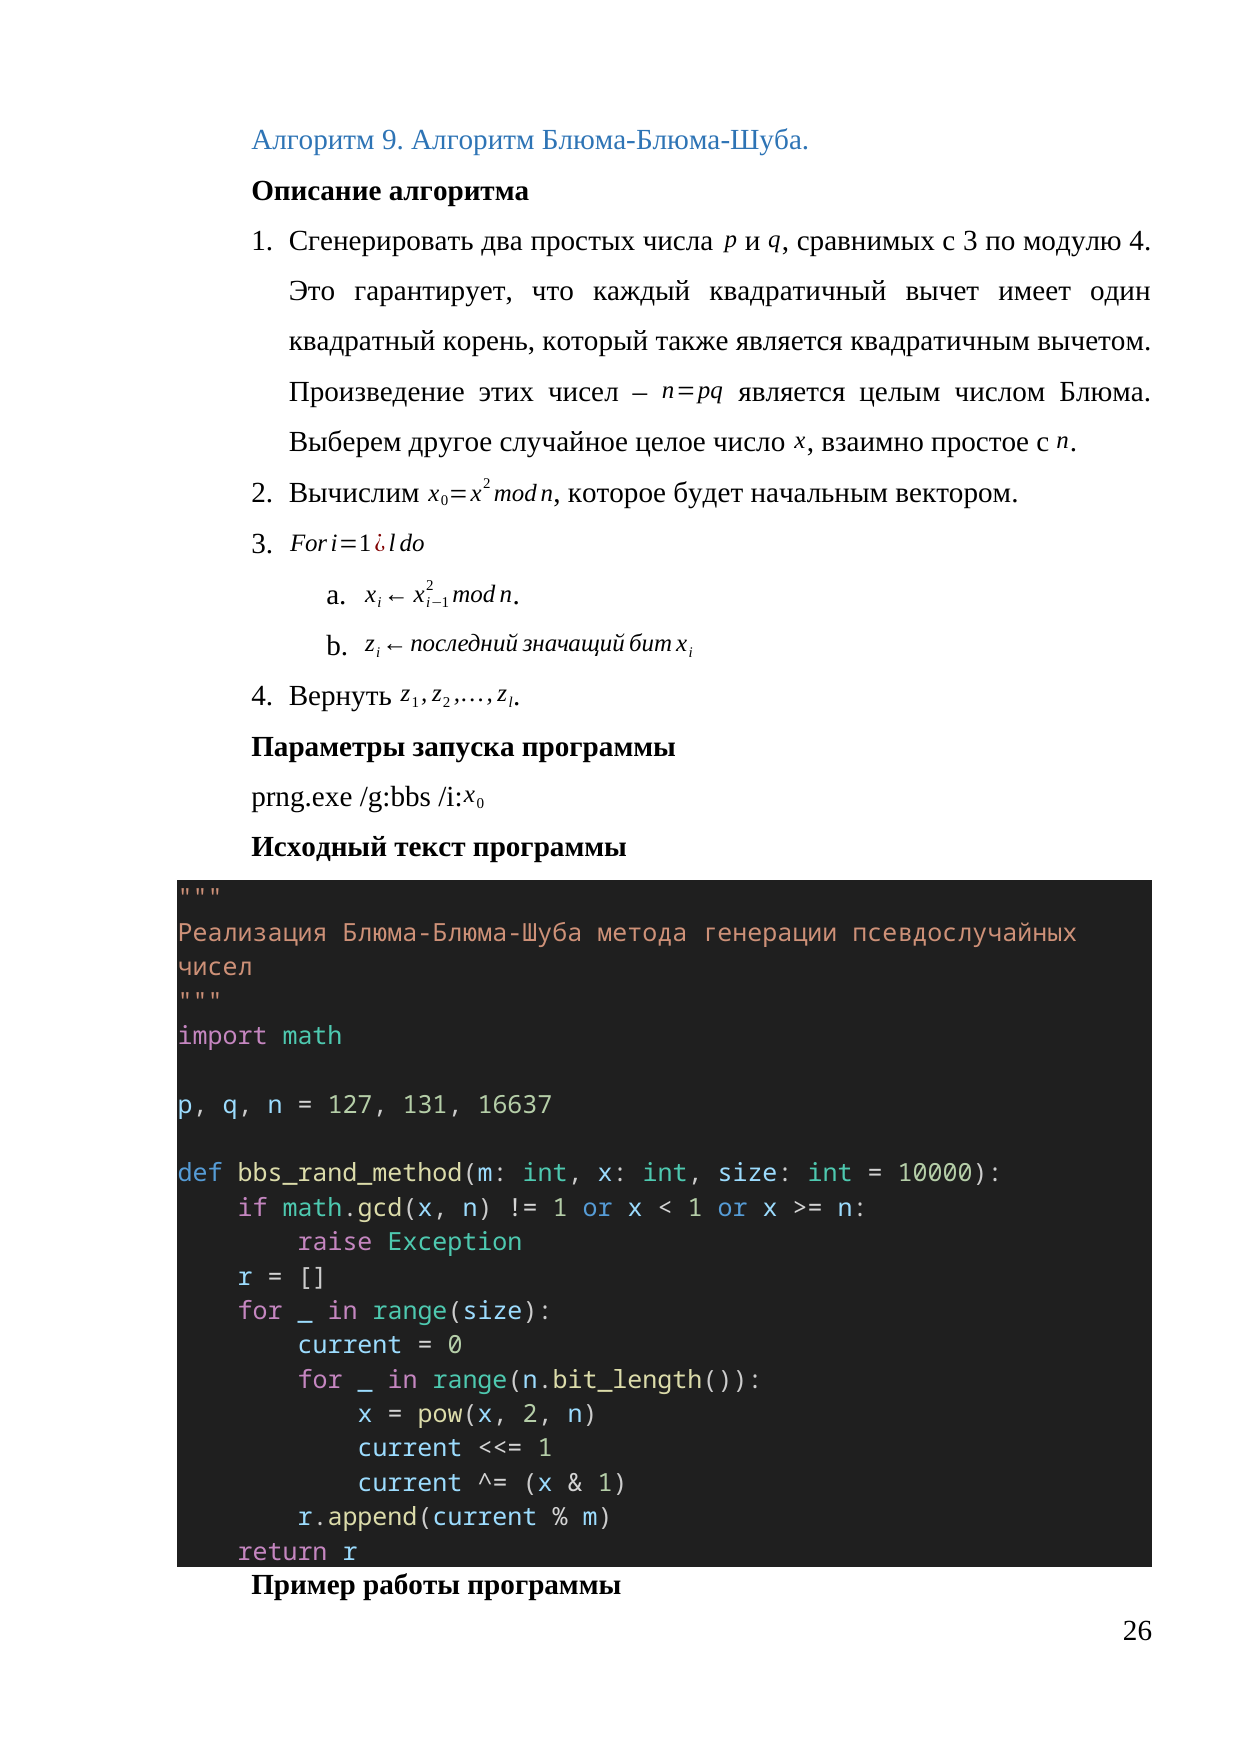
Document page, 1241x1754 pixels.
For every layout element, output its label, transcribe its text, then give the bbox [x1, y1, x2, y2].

text def bbs_rand_method(m: int, x: int, size: int = 10000): [177, 1155, 1152, 1189]
text prng.exe /g:bbs /i: [177, 779, 1152, 813]
text for _ in range(n.bit_length()): [177, 1361, 1152, 1395]
subtitle Алгоритм 9. Алгоритм Блюма-Блюма-Шуба. [177, 122, 1152, 156]
text Пример работы программы [177, 1567, 1152, 1601]
text Исходный текст программы [177, 829, 1152, 863]
text if math.gcd(x, n) != 1 or x < 1 or x >= n: [177, 1189, 1152, 1223]
text for _ in range(size): [177, 1292, 1152, 1327]
text r = [] [177, 1258, 1152, 1292]
list Сгенерировать два простых числа и , сравнимых с 3 по модулю 4. Это гарантирует, что каждый квадратичный вычет имеет один квадратный корень, который также является квадратичным вычетом. Произведение этих чисел – является целым числом Блюма. Выберем другое случайное целое число , взаимно простое с . [251, 223, 1152, 458]
text import math [177, 1017, 1152, 1052]
text raise Exception [177, 1223, 1152, 1258]
text x = pow(x, 2, n) [177, 1395, 1152, 1430]
text return r [177, 1533, 1152, 1567]
text current <<= 1 [177, 1430, 1152, 1464]
text r.append(current % m) [177, 1498, 1152, 1533]
text Параметры запуска программы [177, 729, 1152, 762]
text current ^= (x & 1) [177, 1464, 1152, 1498]
list . [326, 576, 1152, 611]
list Вычислим , которое будет начальным вектором. [251, 474, 1152, 509]
text current = 0 [177, 1327, 1152, 1361]
text Описание алгоритма [177, 173, 1152, 206]
text """ [177, 880, 1152, 914]
text Реализация Блюма-Блюма-Шуба метода генерации псевдослучайных чисел [177, 914, 1152, 983]
list Вернуть . [251, 678, 1152, 712]
text """ [177, 983, 1152, 1017]
text p, q, n = 127, 131, 16637 [177, 1086, 1152, 1120]
